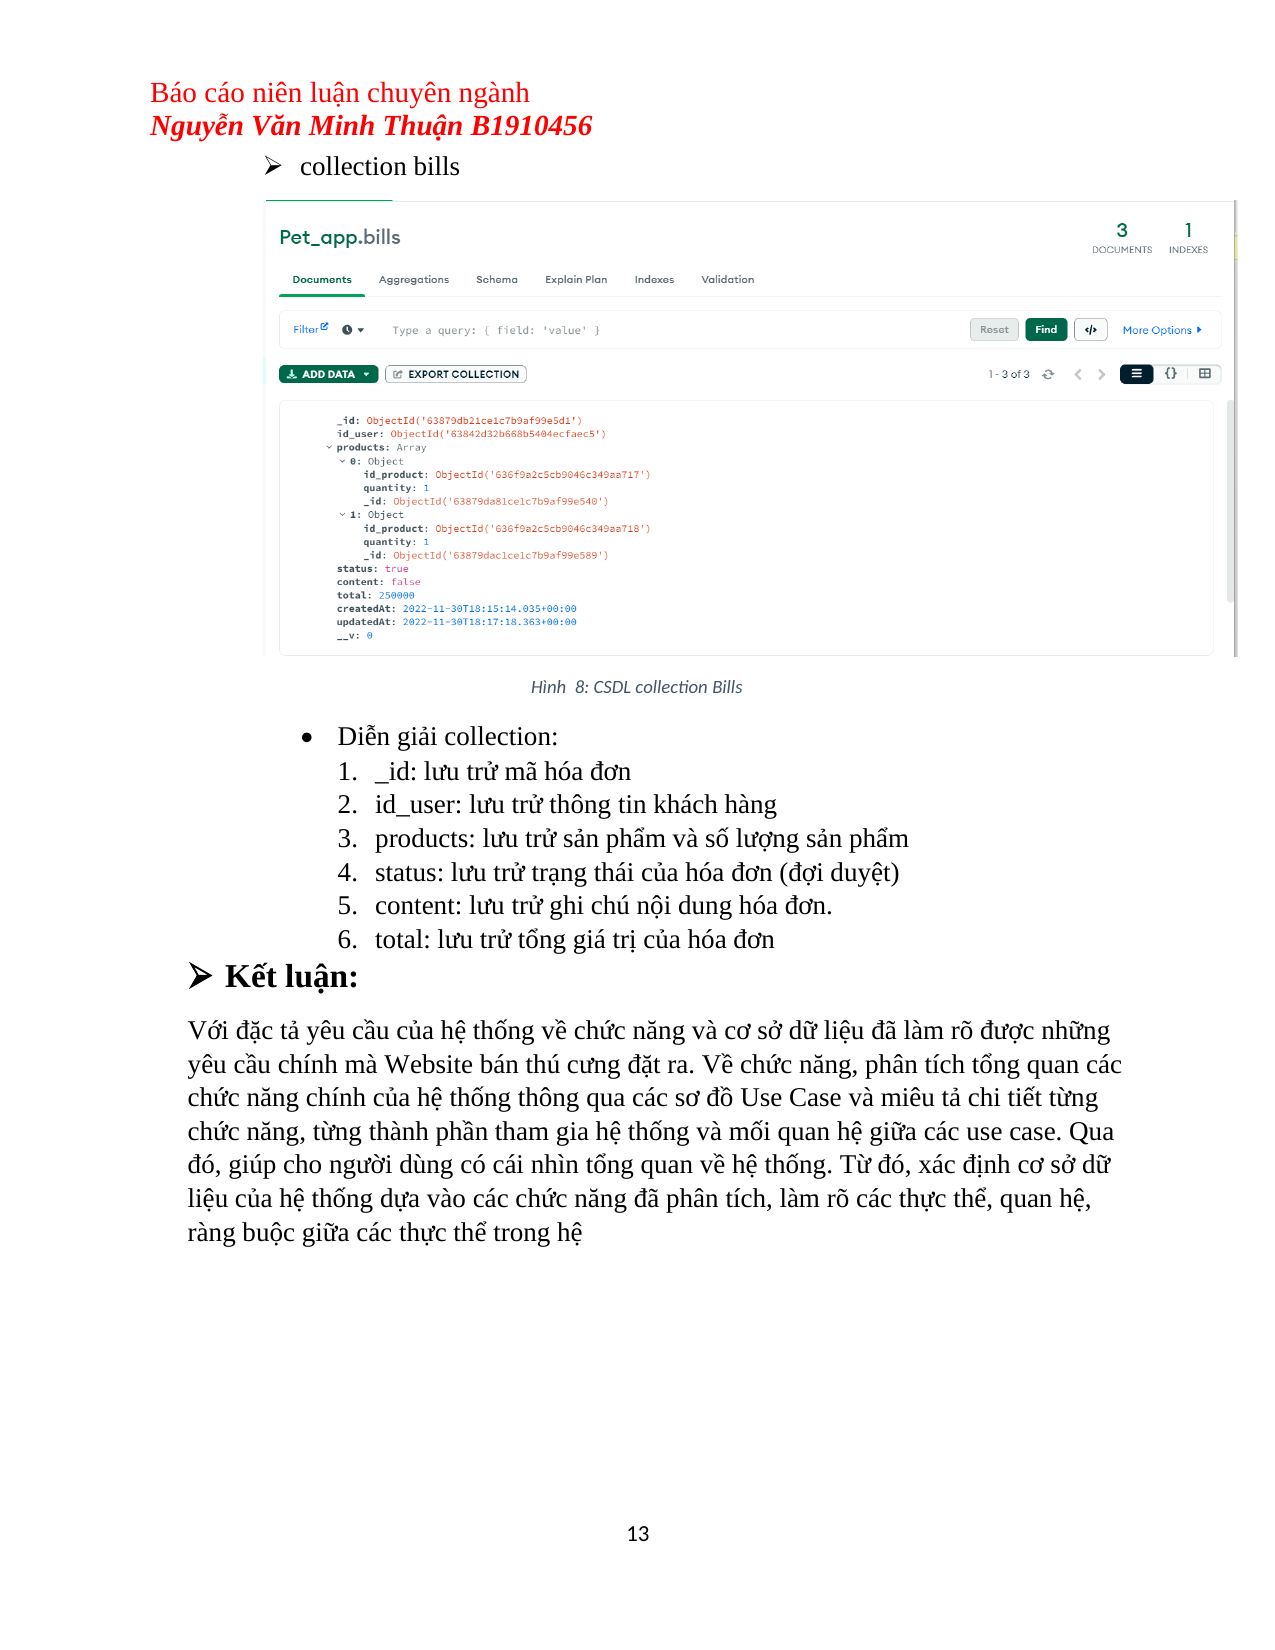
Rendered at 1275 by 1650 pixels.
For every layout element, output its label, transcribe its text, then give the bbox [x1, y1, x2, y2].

list content: lưu trử ghi chú nội dung hóa đơn. [337, 889, 1125, 920]
list products: lưu trử sản phẩm và số lượng sản phẩm [337, 822, 1125, 853]
list total: lưu trử tổng giá trị của hóa đơn [337, 923, 1125, 954]
list Kết luận: [187, 956, 1125, 995]
text Với đặc tả yêu cầu của hệ thống về chức năng và cơ sở dữ liệu đã làm rõ được những yêu cầu chính mà Website bán thú cưng đặt ra. Về chức năng, phân tích tổng quan các chức năng chính của hệ thống thông qua các sơ đồ Use Case và miêu tả chi tiết từng chức năng, từng thành phần tham gia hệ thống và mối quan hệ giữa các use case. Qua đó, giúp cho người dùng có cái nhìn tổng quan về hệ thống. Từ đó, xác định cơ sở dữ liệu của hệ thống dựa vào các chức năng đã phân tích, làm rõ các thực thể, quan hệ, ràng buộc giữa các thực thể trong hệ [187, 1014, 1125, 1247]
list status: lưu trử trạng thái của hóa đơn (đợi duyệt) [337, 856, 1125, 887]
text Hình 8: CSDL collection Bills [150, 676, 1125, 699]
picture [262, 200, 1238, 657]
list id_user: lưu trử thông tin khách hàng [337, 789, 1125, 820]
list _id: lưu trử mã hóa đơn [337, 755, 1125, 786]
list collection bills [262, 150, 1125, 181]
list Diễn giải collection: [300, 719, 1125, 752]
